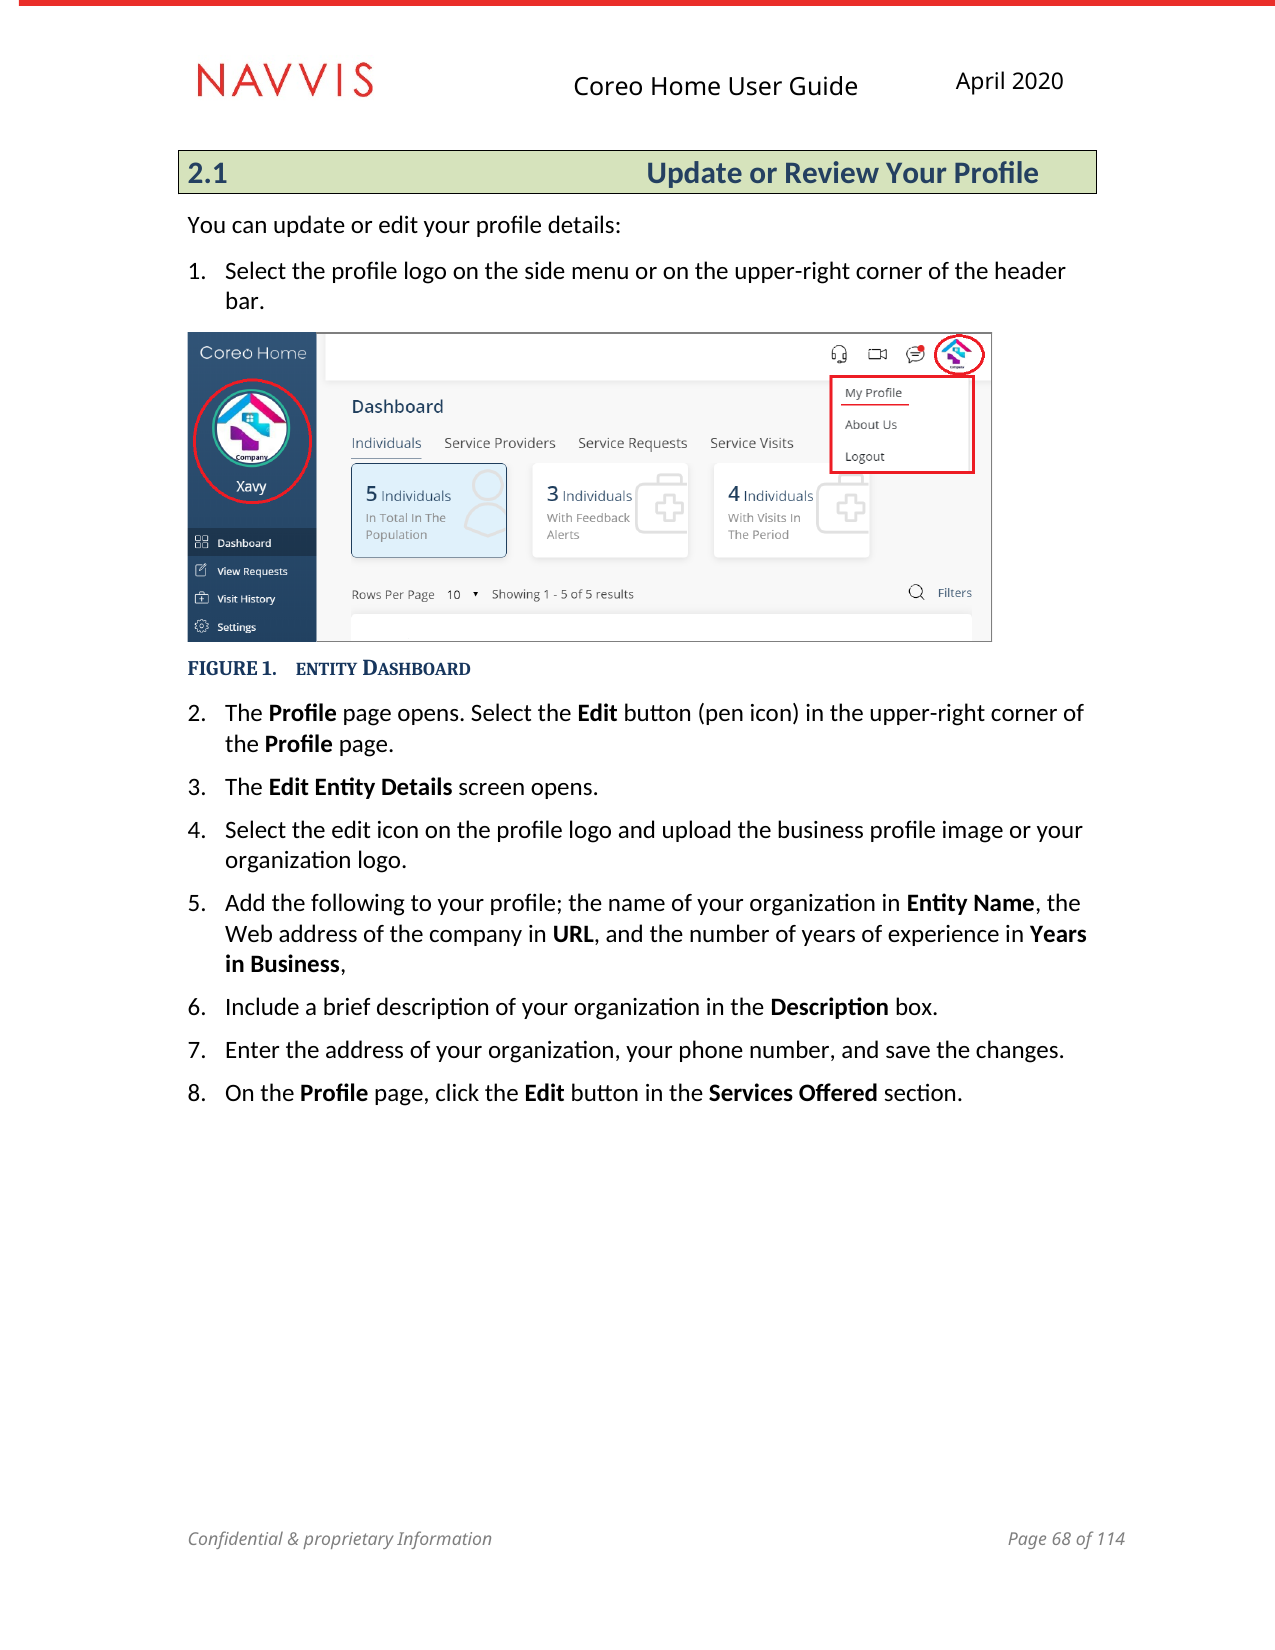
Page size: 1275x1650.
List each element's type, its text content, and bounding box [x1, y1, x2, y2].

subtitle Update or Review Your Profile [179, 151, 1096, 193]
list On the Profile page, click the Edit button in the Services Offered section. [187, 1077, 1087, 1108]
list Include a brief description of your organization in the Description box. [187, 991, 1087, 1022]
list Add the following to your profile; the name of your organization in Entity Name, the Web address of the company in URL, and the number of years of experience in Years in Business, [187, 887, 1087, 979]
picture [187, 55, 383, 104]
picture [187, 332, 993, 642]
list entity Dashboard [187, 654, 1087, 681]
list The Edit Entity Details screen opens. [187, 771, 1087, 801]
list The Profile page opens. Select the Edit button (pen icon) in the upper-right corner of the Profile page. [187, 697, 1087, 758]
list Select the profile logo on the side menu or on the upper-right corner of the header bar. [187, 255, 1087, 316]
list Select the edit icon on the profile logo and upload the business profile image or your organization logo. [187, 814, 1087, 875]
list Enter the address of your organization, your phone number, and save the changes. [187, 1034, 1087, 1065]
text You can update or edit your profile details: [187, 209, 1087, 239]
